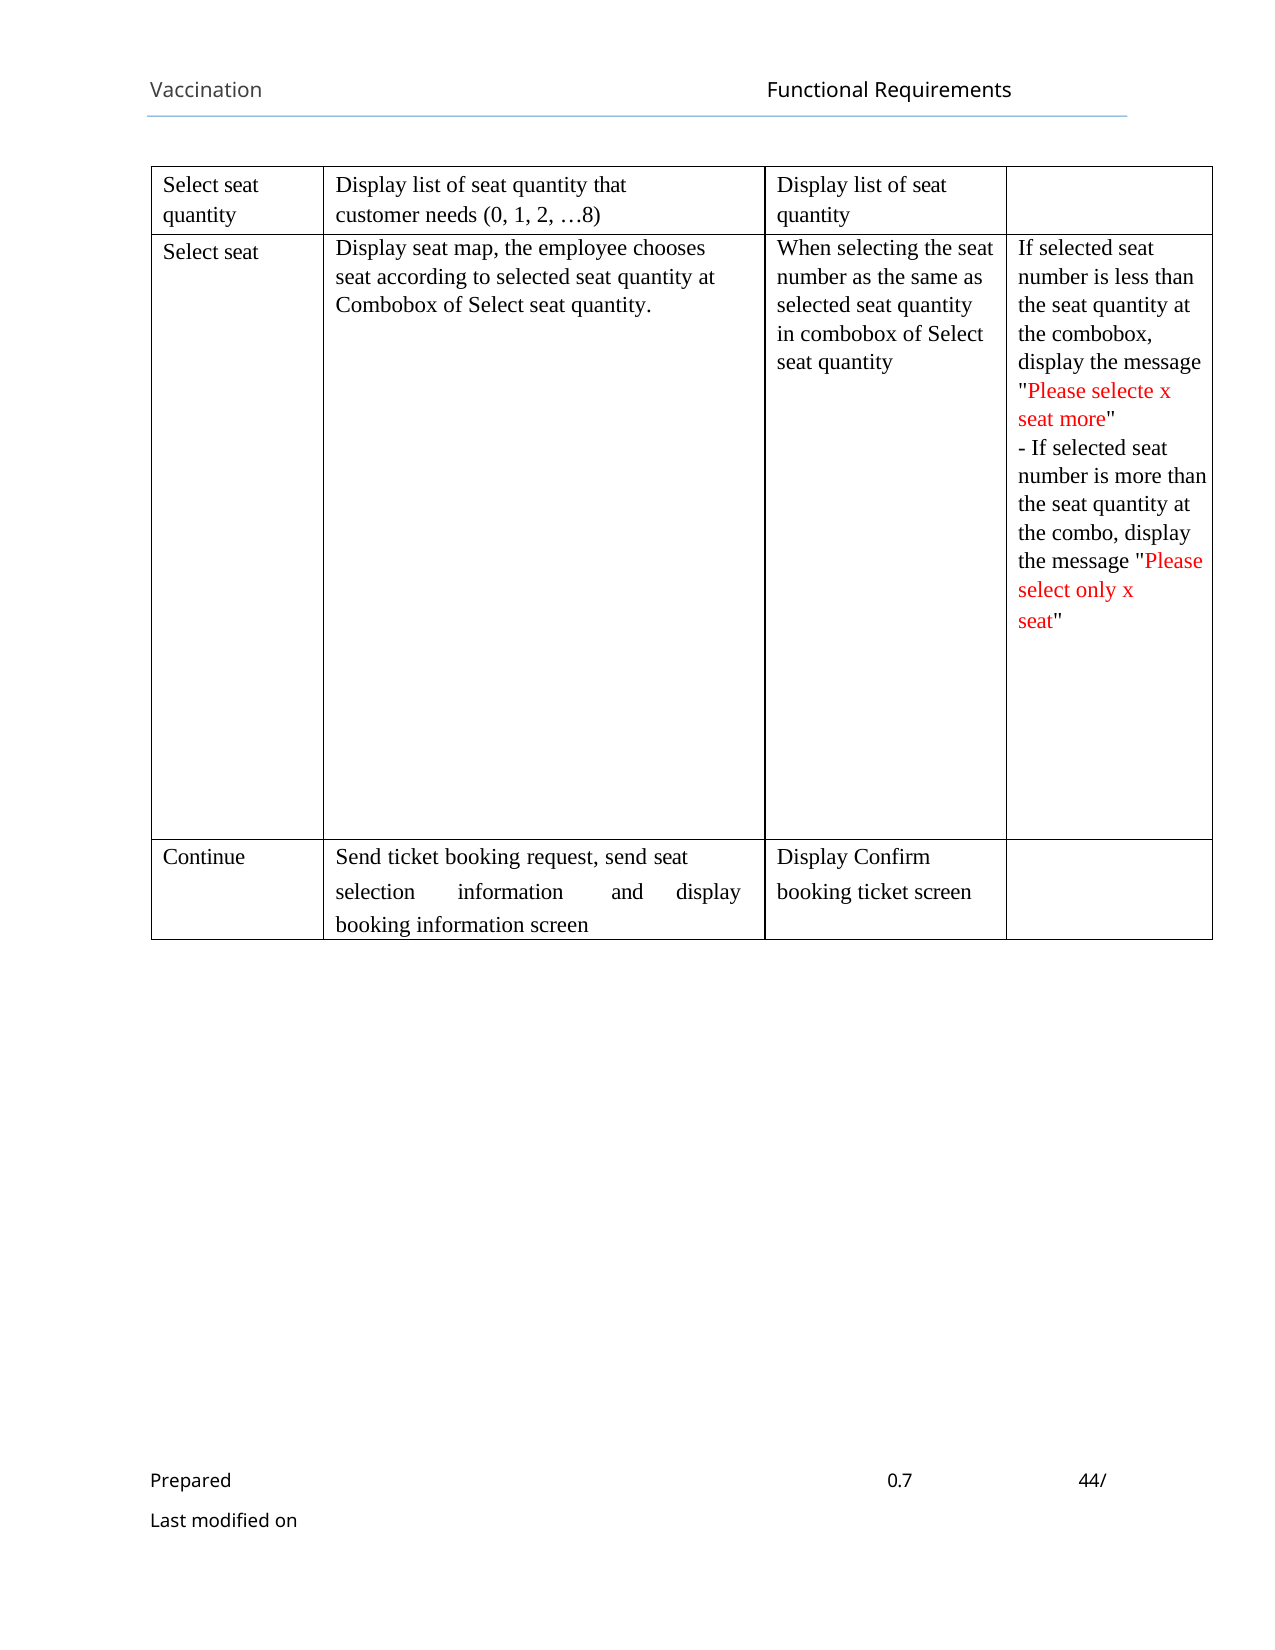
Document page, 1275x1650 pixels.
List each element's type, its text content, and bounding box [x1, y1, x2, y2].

table_header Select seat quantity [152, 167, 323, 233]
table_cell When selecting the seat number as the same as selected seat quantity in combobox of Select seat quantity [766, 235, 1006, 838]
table_header Display list of seat quantity [766, 167, 1006, 233]
table_header [1007, 167, 1212, 233]
table_cell Display Confirm booking ticket screen [766, 840, 1006, 939]
table_cell If selected seat number is less than the seat quantity at the combobox, display the message "Please selecte x seat more" - If selected seat number is more than the seat quantity at the combo, display the message "Please select only x seat" [1007, 235, 1212, 838]
table_cell Send ticket booking request, send seat selection information and display booking information screen [324, 840, 764, 939]
table_cell [1007, 840, 1212, 939]
table_cell Select seat [152, 235, 323, 838]
table_cell Display seat map, the employee chooses seat according to selected seat quantity at Combobox of Select seat quantity. [324, 235, 764, 838]
table_cell Continue [152, 840, 323, 939]
table_header Display list of seat quantity that customer needs (0, 1, 2, …8) [324, 167, 764, 233]
